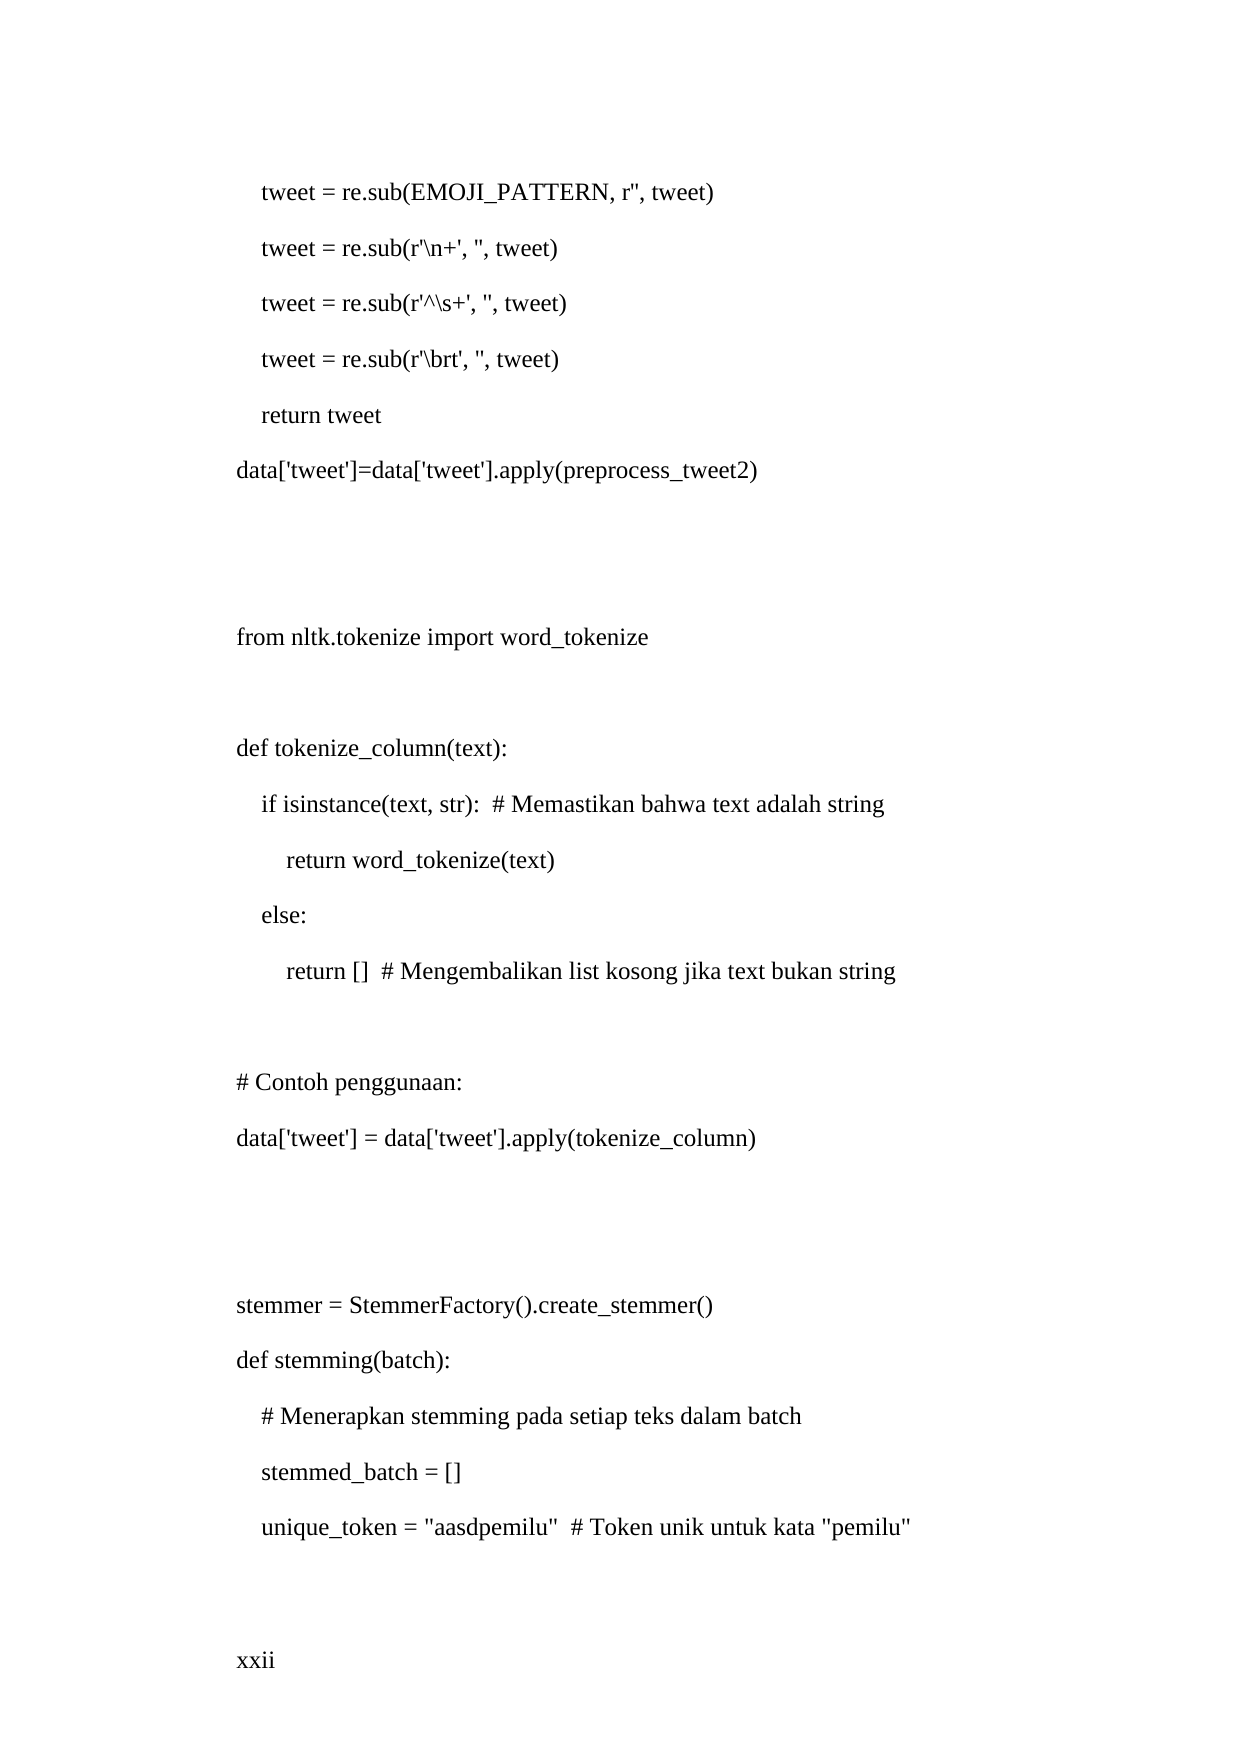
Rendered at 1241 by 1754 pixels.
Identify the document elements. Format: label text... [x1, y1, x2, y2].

text if isinstance(text, str): # Memastikan bahwa text adalah string [236, 789, 1063, 818]
text return [] # Mengembalikan list kosong jika text bukan string [236, 956, 1063, 985]
text tweet = re.sub(r'^\s+', '', tweet) [236, 288, 1063, 317]
text def stemming(batch): [236, 1345, 1063, 1374]
text # Contoh penggunaan: [236, 1067, 1063, 1096]
text else: [236, 900, 1063, 929]
text unique_token = "aasdpemilu" # Token unik untuk kata "pemilu" [236, 1512, 1063, 1541]
text return word_tokenize(text) [236, 845, 1063, 873]
text from nltk.tokenize import word_tokenize [236, 622, 1063, 651]
text data['tweet']=data['tweet'].apply(preprocess_tweet2) [236, 455, 1063, 484]
text stemmed_batch = [] [236, 1457, 1063, 1485]
text tweet = re.sub(r'\n+', '', tweet) [236, 233, 1063, 262]
text tweet = re.sub(EMOJI_PATTERN, r'', tweet) [236, 177, 1063, 206]
text return tweet [236, 400, 1063, 428]
text # Menerapkan stemming pada setiap teks dalam batch [236, 1401, 1063, 1430]
text tweet = re.sub(r'\brt', '', tweet) [236, 344, 1063, 373]
text stemmer = StemmerFactory().create_stemmer() [236, 1290, 1063, 1318]
text data['tweet'] = data['tweet'].apply(tokenize_column) [236, 1123, 1063, 1152]
text def tokenize_column(text): [236, 733, 1063, 762]
